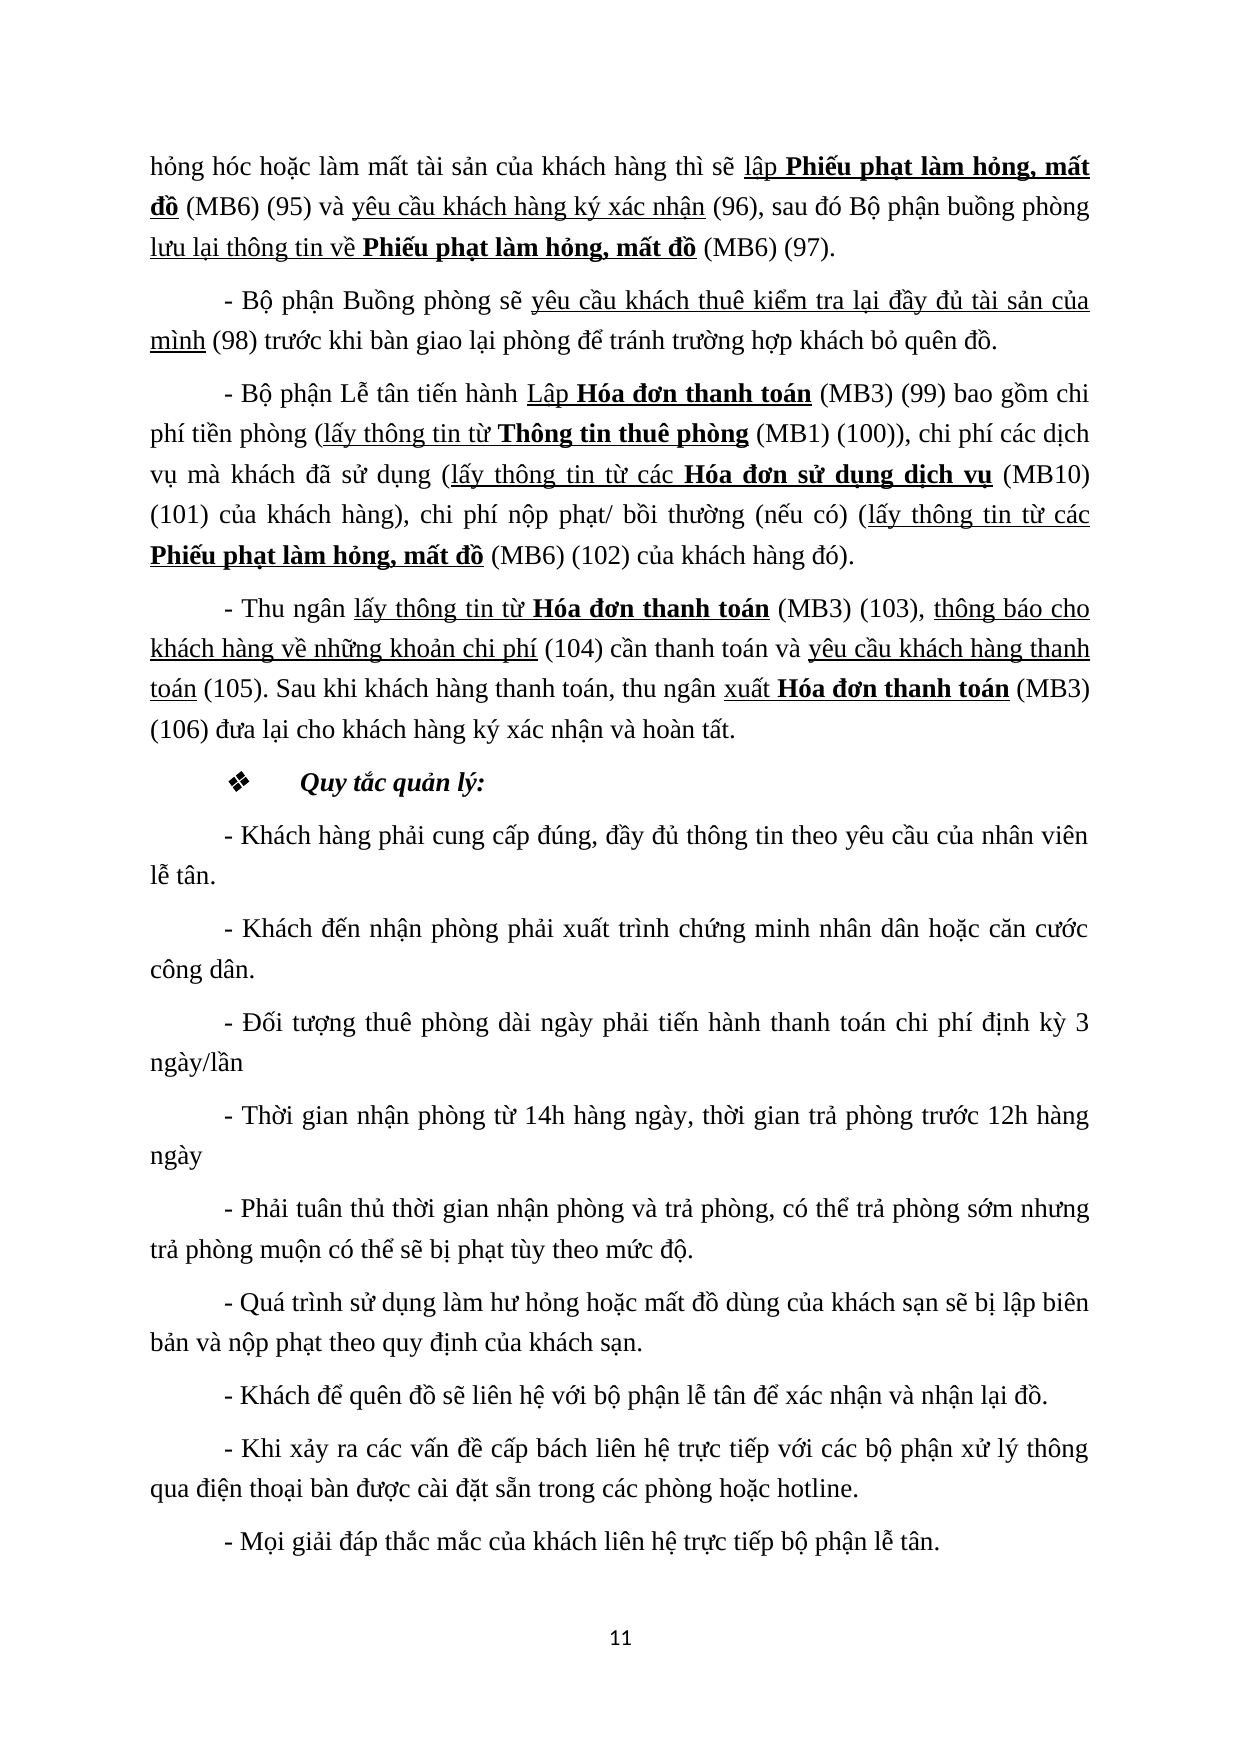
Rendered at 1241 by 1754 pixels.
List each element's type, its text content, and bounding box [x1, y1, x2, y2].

text - Phải tuân thủ thời gian nhận phòng và trả phòng, có thể trả phòng sớm nhưng trả phòng muộn có thể sẽ bị phạt tùy theo mức độ. [150, 1192, 1090, 1264]
text - Khách để quên đồ sẽ liên hệ với bộ phận lễ tân để xác nhận và nhận lại đồ. [150, 1379, 1090, 1410]
text - Mọi giải đáp thắc mắc của khách liên hệ trực tiếp bộ phận lễ tân. [150, 1525, 1090, 1556]
text - Quá trình sử dụng làm hư hỏng hoặc mất đồ dùng của khách sạn sẽ bị lập biên bản và nộp phạt theo quy định của khách sạn. [150, 1286, 1090, 1357]
text - Thu ngân lấy thông tin từ Hóa đơn thanh toán (MB3) (103), thông báo cho khách hàng về những khoản chi phí (104) cần thanh toán và yêu cầu khách hàng thanh toán (105). Sau khi khách hàng thanh toán, thu ngân xuất Hóa đơn thanh toán (MB3) (106) đưa lại cho khách hàng ký xác nhận và hoàn tất. [150, 592, 1090, 744]
text - Thời gian nhận phòng từ 14h hàng ngày, thời gian trả phòng trước 12h hàng ngày [150, 1099, 1090, 1171]
text - Bộ phận Buồng phòng sẽ yêu cầu khách thuê kiểm tra lại đầy đủ tài sản của mình (98) trước khi bàn giao lại phòng để tránh trường hợp khách bỏ quên đồ. [150, 284, 1090, 355]
text - Khách đến nhận phòng phải xuất trình chứng minh nhân dân hoặc căn cước công dân. [150, 912, 1090, 984]
text - Đối tượng thuê phòng dài ngày phải tiến hành thanh toán chi phí định kỳ 3 ngày/lần [150, 1006, 1090, 1077]
text - Bộ phận Lễ tân tiến hành Lập Hóa đơn thanh toán (MB3) (99) bao gồm chi phí tiền phòng (lấy thông tin từ Thông tin thuê phòng (MB1) (100)), chi phí các dịch vụ mà khách đã sử dụng (lấy thông tin từ các Hóa đơn sử dụng dịch vụ (MB10) (101) của khách hàng), chi phí nộp phạt/ bồi thường (nếu có) (lấy thông tin từ các Phiếu phạt làm hỏng, mất đồ (MB6) (102) của khách hàng đó). [150, 377, 1090, 570]
text - Khi xảy ra các vấn đề cấp bách liên hệ trực tiếp với các bộ phận xử lý thông qua điện thoại bàn được cài đặt sẵn trong các phòng hoặc hotline. [150, 1432, 1090, 1503]
text - Khách hàng phải cung cấp đúng, đầy đủ thông tin theo yêu cầu của nhân viên lễ tân. [150, 819, 1090, 891]
list Quy tắc quản lý: [150, 766, 1090, 797]
